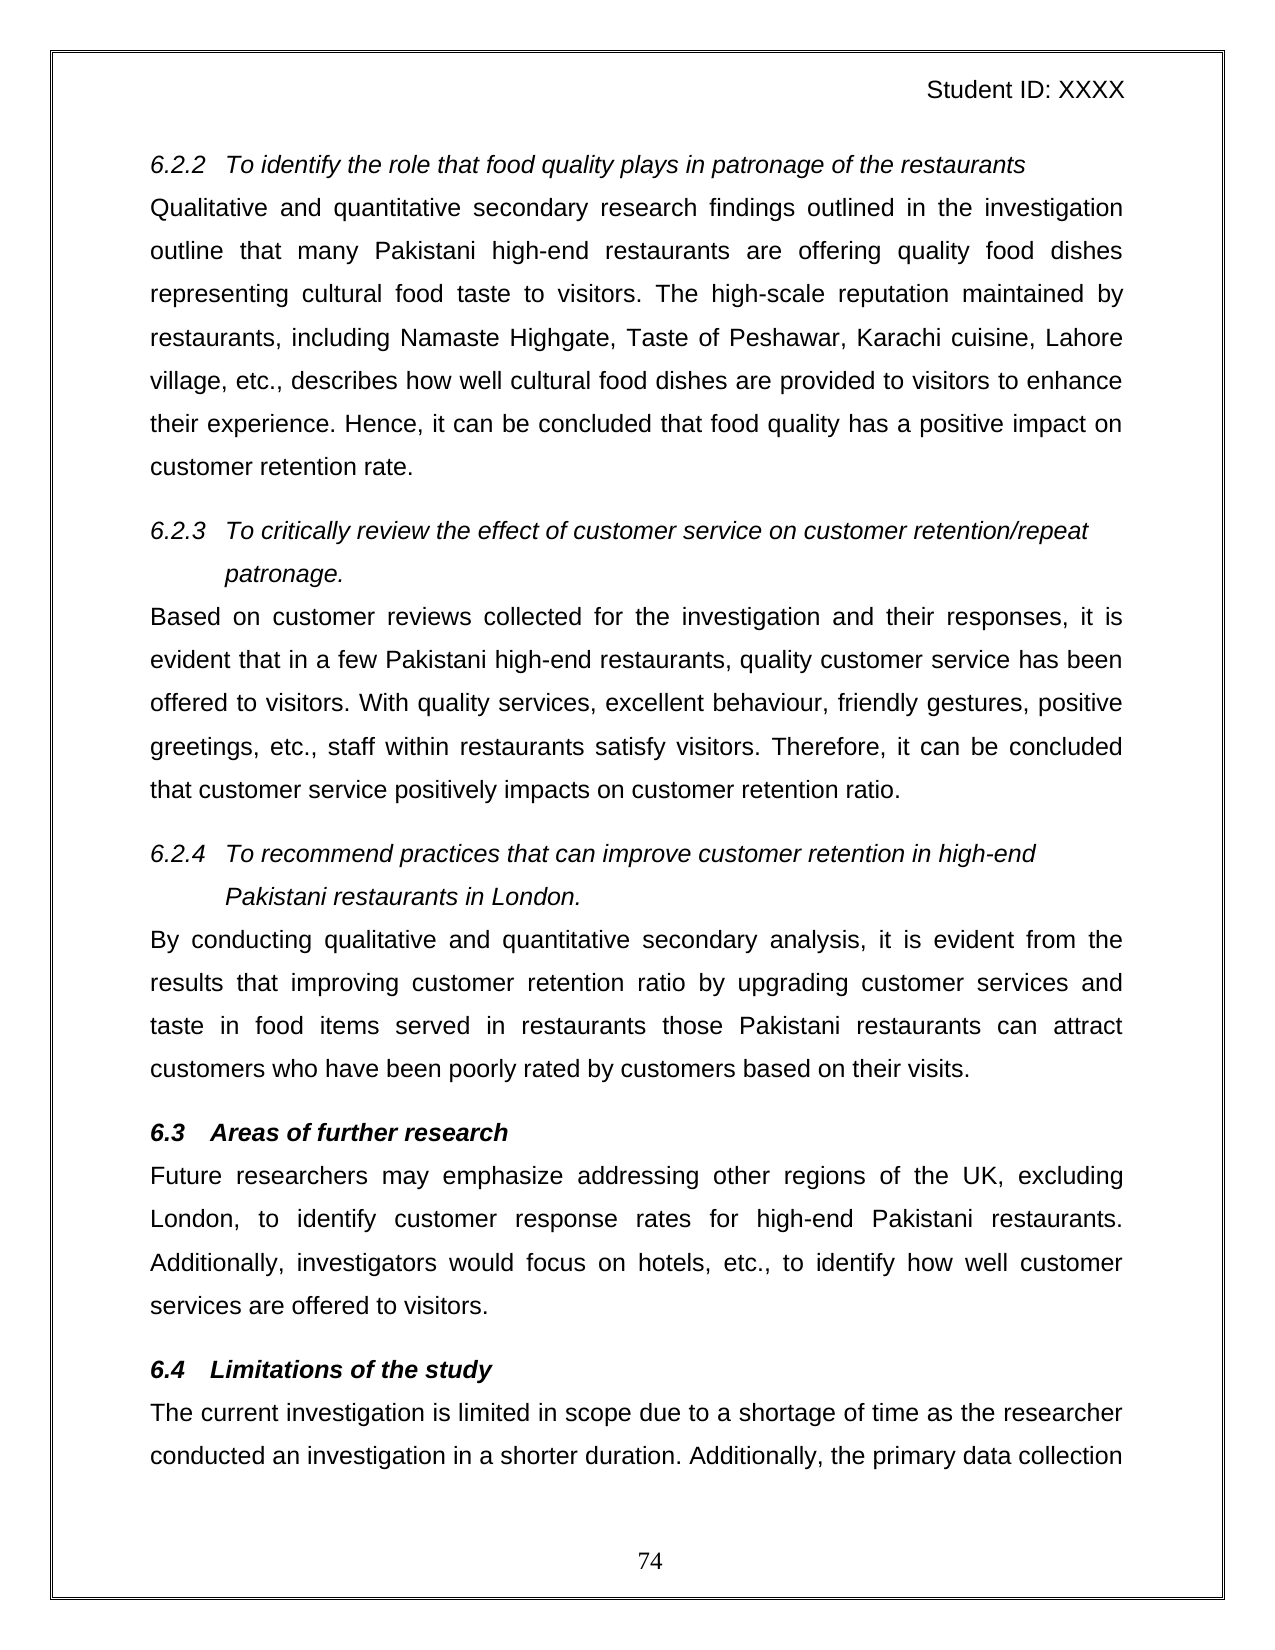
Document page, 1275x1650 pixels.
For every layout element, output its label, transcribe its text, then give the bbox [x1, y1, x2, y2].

subtitle Limitations of the study [150, 1354, 1125, 1383]
text Future researchers may emphasize addressing other regions of the UK, excluding London, to identify customer response rates for high-end Pakistani restaurants. Additionally, investigators would focus on hotels, etc., to identify how well customer services are offered to visitors. [150, 1161, 1125, 1319]
subtitle To critically review the effect of customer service on customer retention/repeat patronage. [150, 516, 1125, 588]
text Based on customer reviews collected for the investigation and their responses, it is evident that in a few Pakistani high-end restaurants, quality customer service has been offered to visitors. With quality services, excellent behaviour, friendly gestures, positive greetings, etc., staff within restaurants satisfy visitors. Therefore, it can be concluded that customer service positively impacts on customer retention ratio. [150, 602, 1125, 803]
subtitle To recommend practices that can improve customer retention in high-end Pakistani restaurants in London. [150, 838, 1125, 910]
subtitle To identify the role that food quality plays in patronage of the restaurants [150, 150, 1125, 179]
text By conducting qualitative and quantitative secondary analysis, it is evident from the results that improving customer retention ratio by upgrading customer services and taste in food items served in restaurants those Pakistani restaurants can attract customers who have been poorly rated by customers based on their visits. [150, 925, 1125, 1083]
text Qualitative and quantitative secondary research findings outlined in the investigation outline that many Pakistani high-end restaurants are offering quality food dishes representing cultural food taste to visitors. The high-scale reputation maintained by restaurants, including Namaste Highgate, Taste of Peshawar, Karachi cuisine, Lahore village, etc., describes how well cultural food dishes are provided to visitors to enhance their experience. Hence, it can be concluded that food quality has a positive impact on customer retention rate. [150, 193, 1125, 481]
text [150, 1398, 1125, 1469]
subtitle Areas of further research [150, 1118, 1125, 1147]
